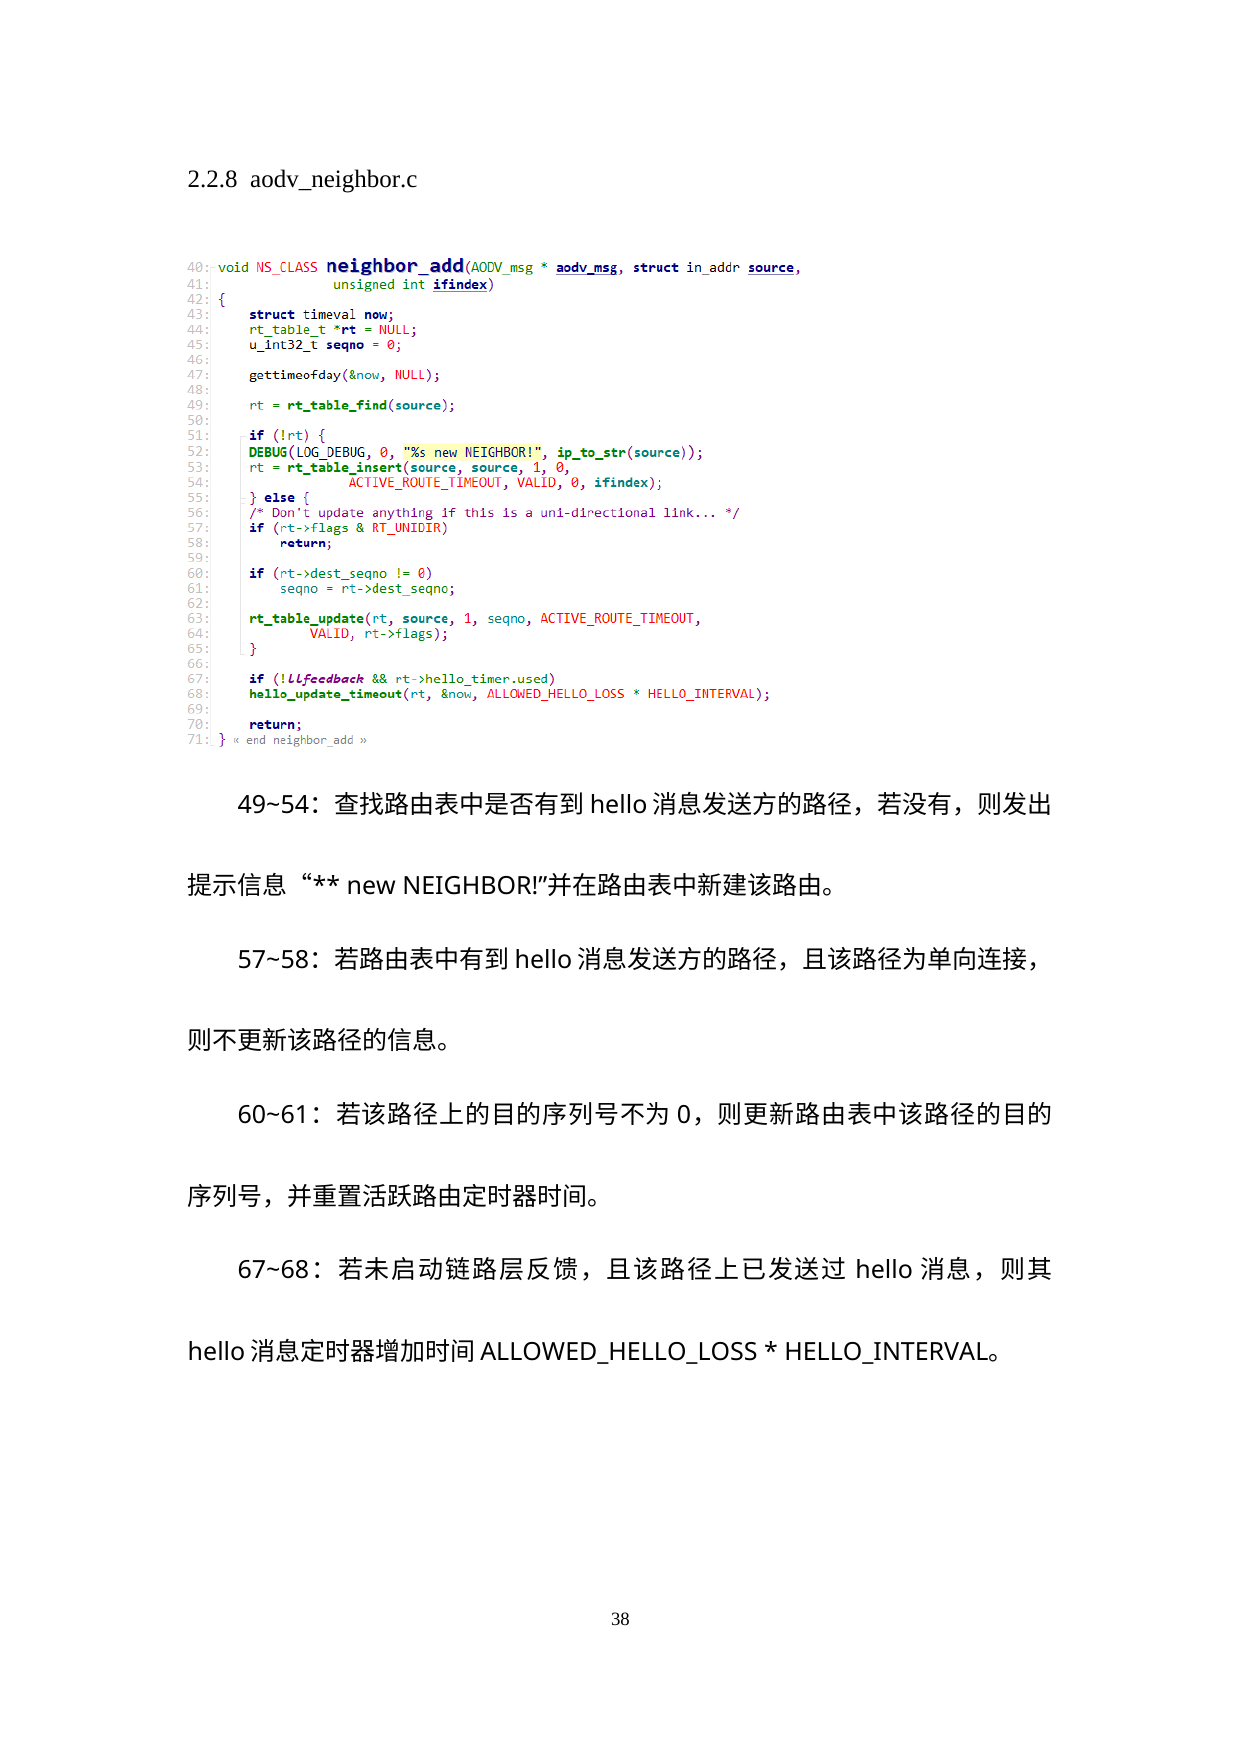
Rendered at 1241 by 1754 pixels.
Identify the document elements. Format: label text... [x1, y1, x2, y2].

subtitle 2.2.8 aodv_neighbor.c [187, 162, 1053, 194]
text 49~54：查找路由表中是否有到hello消息发送方的路径，若没有，则发出提示信息“** new NEIGHBOR!”并在路由表中新建该路由。 [187, 770, 1053, 916]
text 57~58：若路由表中有到hello消息发送方的路径，且该路径为单向连接，则不更新该路径的信息。 [187, 925, 1053, 1071]
picture [187, 258, 801, 747]
text 60~61：若该路径上的目的序列号不为0，则更新路由表中该路径的目的序列号，并重置活跃路由定时器时间。 [187, 1080, 1053, 1227]
text 67~68：若未启动链路层反馈，且该路径上已发送过hello消息，则其hello消息定时器增加时间ALLOWED_HELLO_LOSS * HELLO_INTERVAL。 [187, 1236, 1053, 1382]
